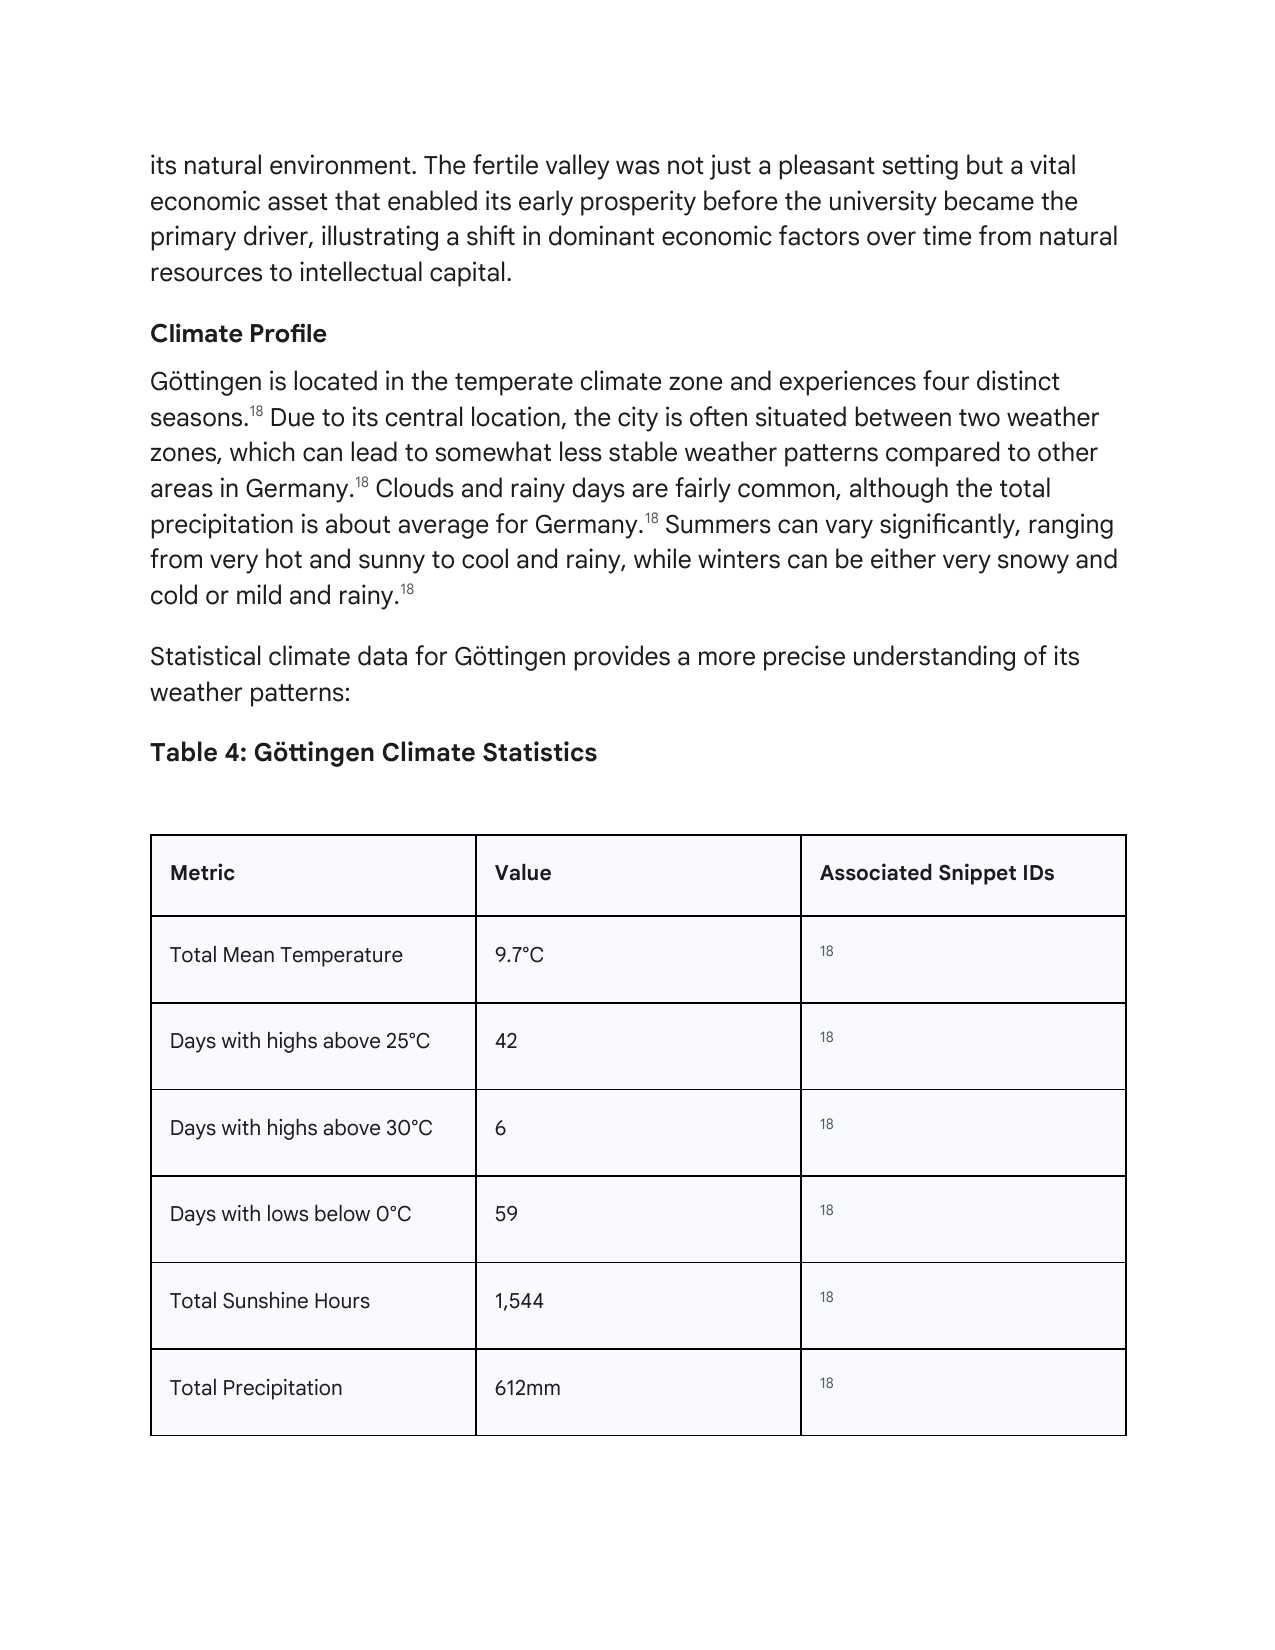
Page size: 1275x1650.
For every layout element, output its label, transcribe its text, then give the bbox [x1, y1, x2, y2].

text Statistical climate data for Göttingen provides a more precise understanding of its weather patterns: [150, 641, 1125, 708]
table_cell 18 [802, 1350, 1125, 1435]
subtitle Climate Profile [150, 318, 1125, 349]
table_cell 18 [802, 1263, 1125, 1348]
table_cell Days with highs above 25°C [152, 1004, 475, 1088]
table_cell 1,544 [477, 1263, 800, 1348]
table_cell Days with lows below 0°C [152, 1177, 475, 1262]
table_cell 18 [802, 917, 1125, 1002]
table_cell 612mm [477, 1350, 800, 1435]
table_cell Total Sunshine Hours [152, 1263, 475, 1348]
text Göttingen is located in the temperate climate zone and experiences four distinct seasons.18 Due to its central location, the city is often situated between two weather zones, which can lead to somewhat less stable weather patterns compared to other areas in Germany.18 Clouds and rainy days are fairly common, although the total precipitation is about average for Germany.18 Summers can vary significantly, ranging from very hot and sunny to cool and rainy, while winters can be either very snowy and cold or mild and rainy.18 [150, 366, 1125, 612]
table_cell 42 [477, 1004, 800, 1088]
table_header Metric [152, 836, 475, 915]
table_cell Days with highs above 30°C [152, 1090, 475, 1175]
table_cell Total Precipitation [152, 1350, 475, 1435]
table_cell Total Mean Temperature [152, 917, 475, 1002]
table_header Value [477, 836, 800, 915]
table_cell 9.7°C [477, 917, 800, 1002]
table_cell 59 [477, 1177, 800, 1262]
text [150, 150, 1125, 288]
table_cell 18 [802, 1177, 1125, 1262]
table_header Associated Snippet IDs [802, 836, 1125, 915]
table_cell 6 [477, 1090, 800, 1175]
table_cell 18 [802, 1004, 1125, 1088]
text Table 4: Göttingen Climate Statistics [150, 738, 1125, 769]
table_cell 18 [802, 1090, 1125, 1175]
